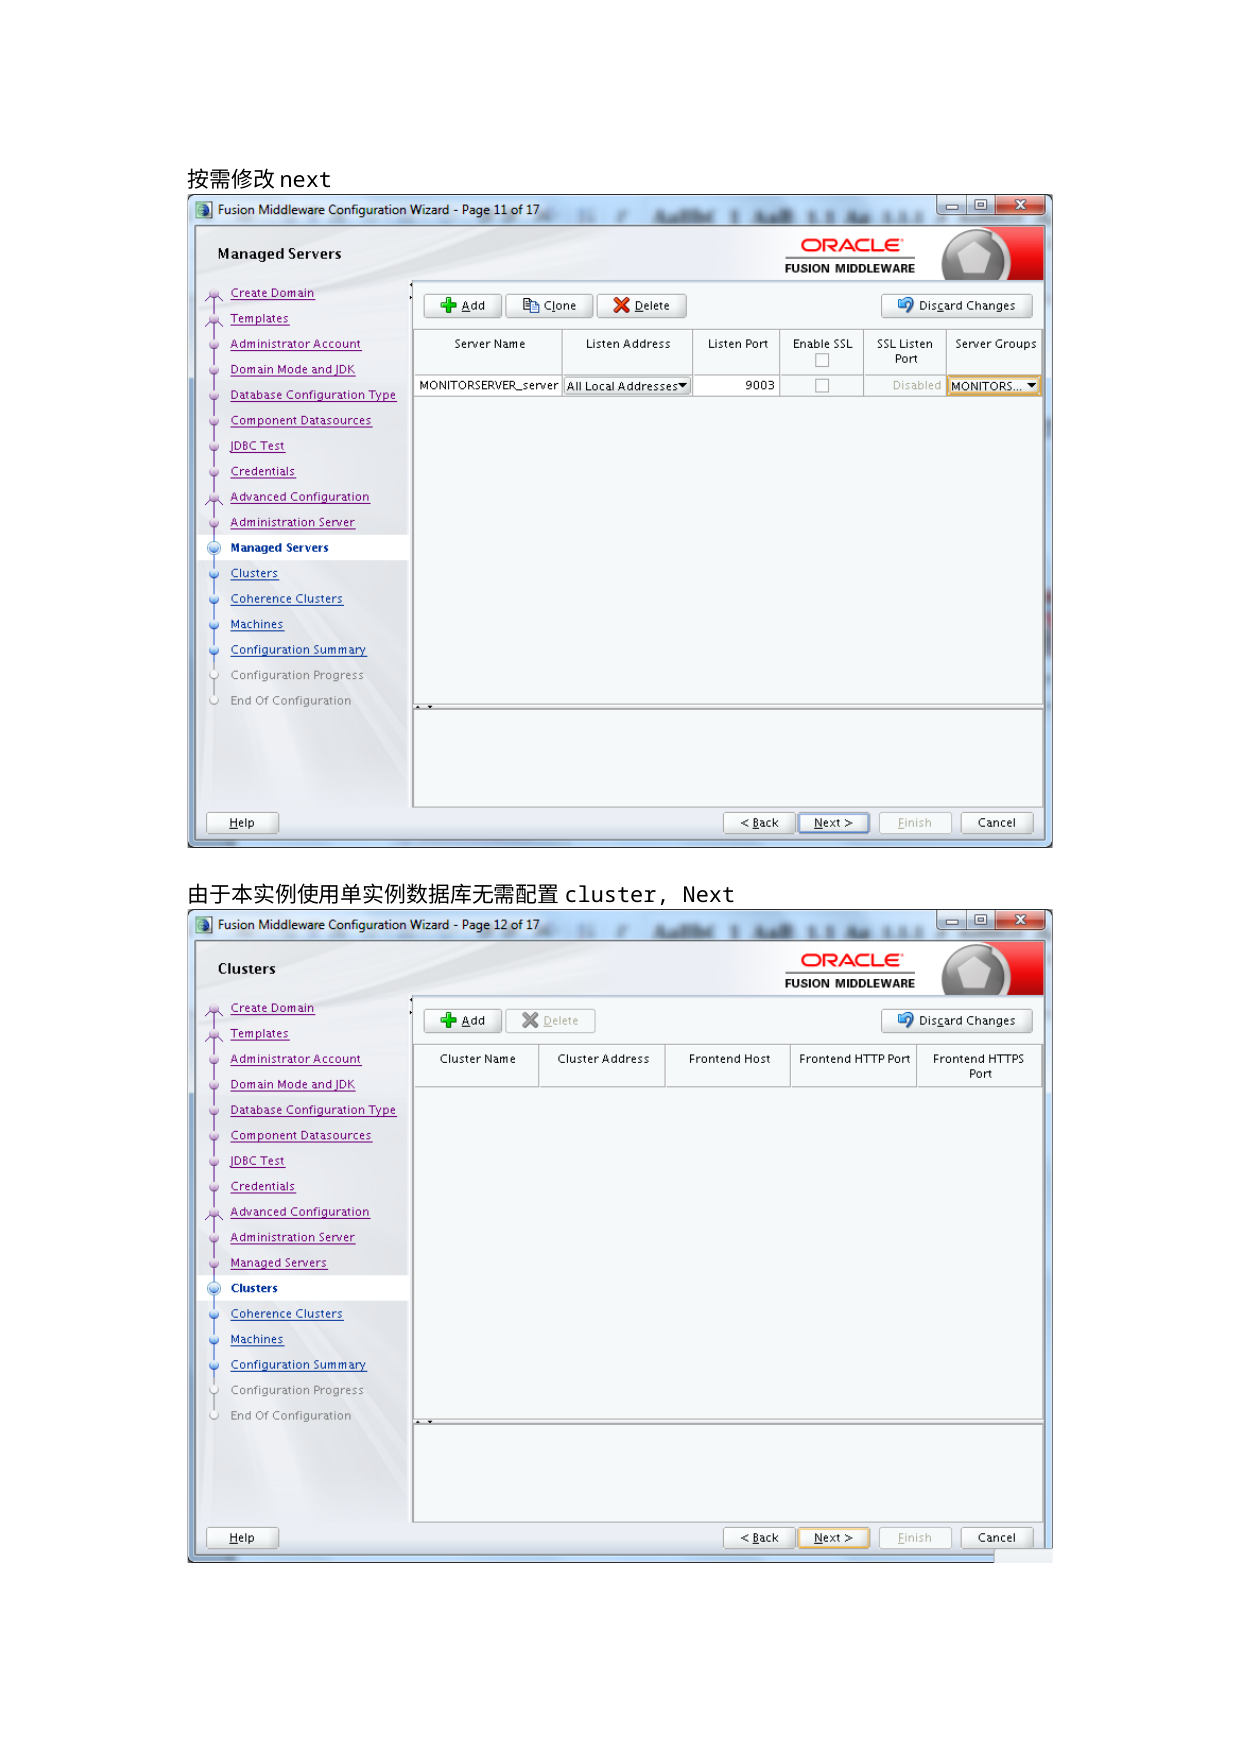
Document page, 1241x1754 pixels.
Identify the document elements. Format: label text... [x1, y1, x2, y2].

picture [187, 194, 1053, 848]
picture [187, 909, 1053, 1563]
text 由于本实例使用单实例数据库无需配置 cluster, Next [187, 877, 1053, 909]
text 按需修改next [187, 162, 1053, 194]
